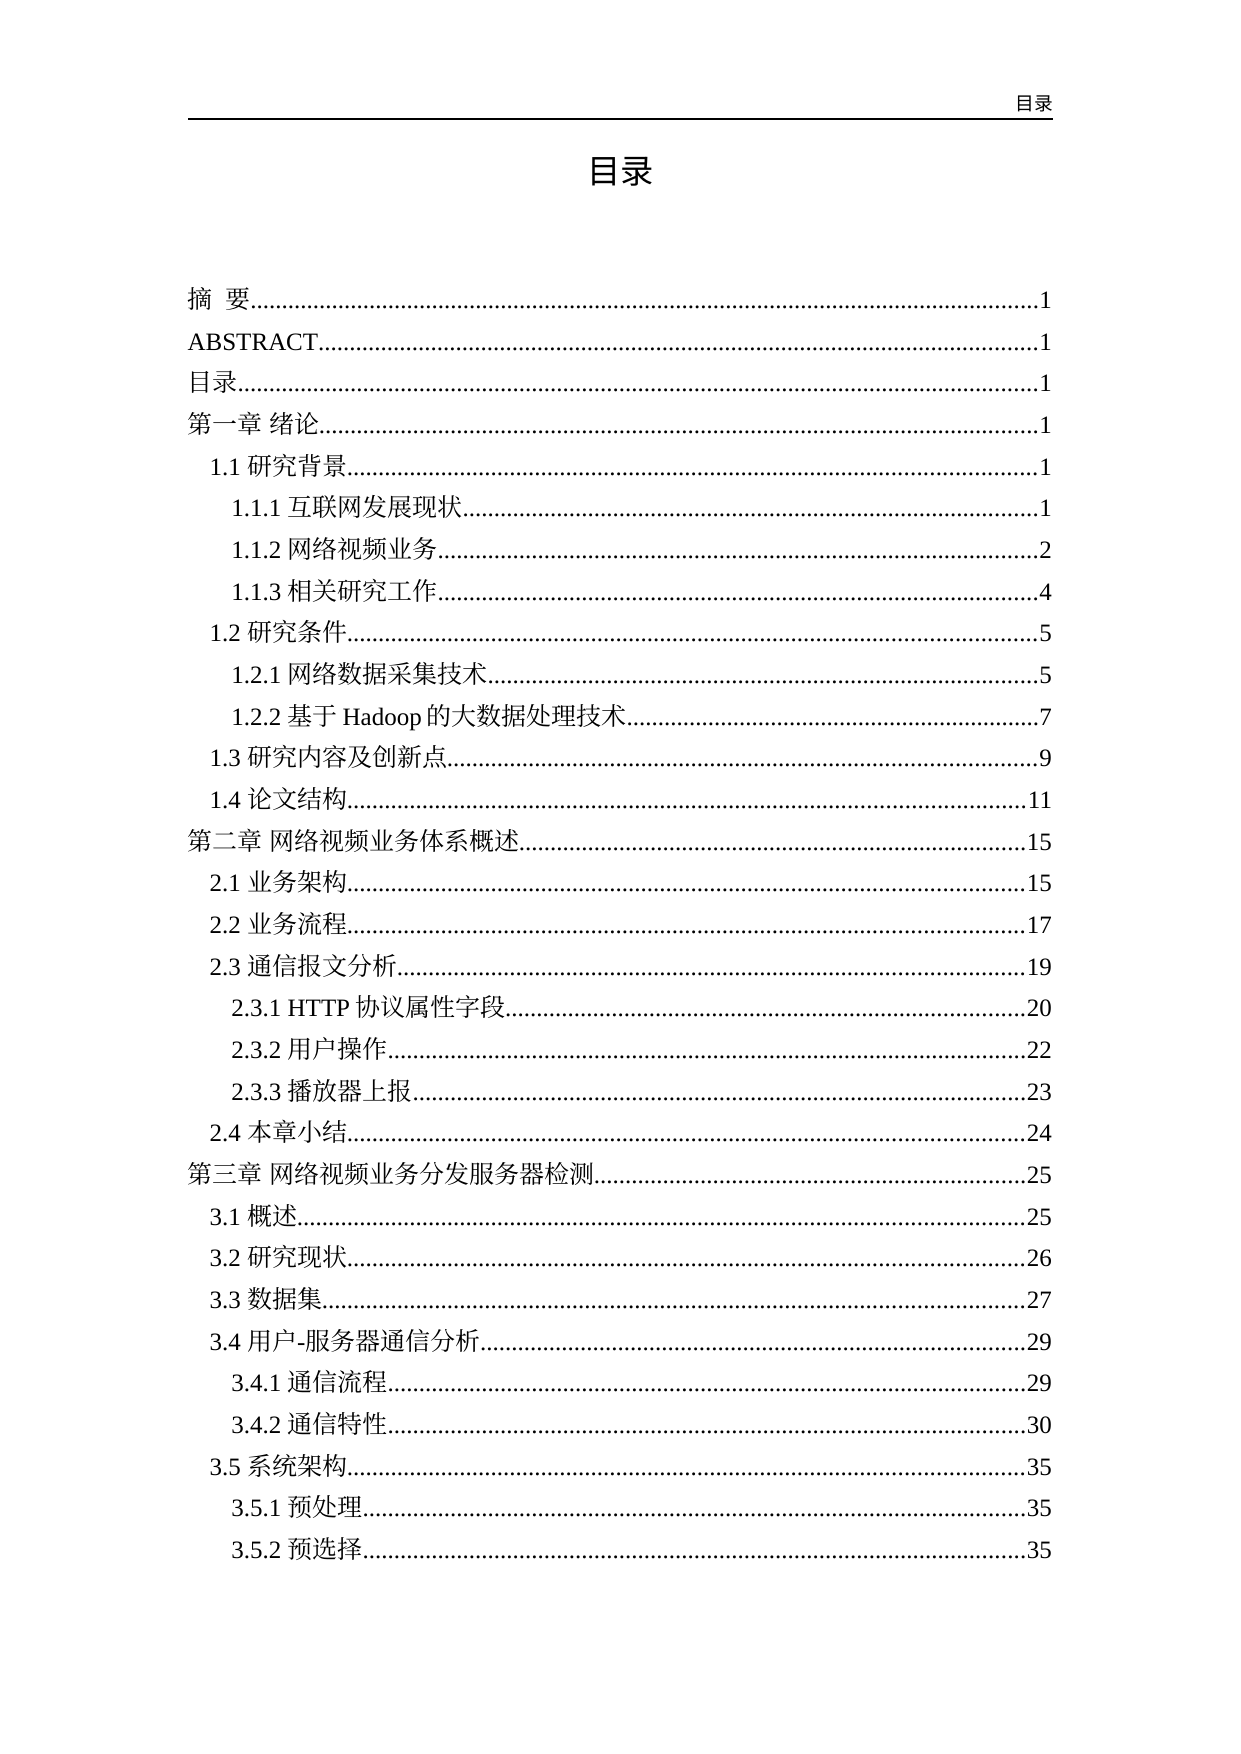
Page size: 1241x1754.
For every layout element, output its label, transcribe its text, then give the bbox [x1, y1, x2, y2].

text 1.1.2 网络视频业务 2 [231, 525, 1053, 567]
text 第一章 绪论 1 [187, 400, 1053, 442]
text 2.3 通信报文分析 19 [209, 942, 1053, 983]
text 1.1.3 相关研究工作 4 [231, 567, 1053, 608]
text 摘 要 1 [187, 275, 1053, 317]
text 3.4.2 通信特性 30 [231, 1400, 1053, 1442]
text 3.5.1 预处理 35 [231, 1483, 1053, 1525]
text 1.2 研究条件 5 [209, 608, 1053, 650]
text 2.1 业务架构 15 [209, 858, 1053, 900]
text 3.4 用户-服务器通信分析 29 [209, 1317, 1053, 1358]
text 1.1.1 互联网发展现状 1 [231, 483, 1053, 525]
text 1.1 研究背景 1 [209, 442, 1053, 483]
text 3.5.2 预选择 35 [231, 1525, 1053, 1567]
text 第二章 网络视频业务体系概述 15 [187, 817, 1053, 858]
text 3.5 系统架构 35 [209, 1442, 1053, 1483]
text 2.3.3 播放器上报 23 [231, 1067, 1053, 1108]
text 2.4 本章小结 24 [209, 1108, 1053, 1150]
text 2.2 业务流程 17 [209, 900, 1053, 942]
text 目录 [187, 150, 1053, 192]
text ABSTRACT 1 [187, 317, 1053, 358]
text 2.3.2 用户操作 22 [231, 1025, 1053, 1067]
text 2.3.1 HTTP协议属性字段 20 [231, 983, 1053, 1025]
text 1.4 论文结构 11 [209, 775, 1053, 817]
text 目录 1 [187, 358, 1053, 400]
text 1.3 研究内容及创新点 9 [209, 733, 1053, 775]
text 3.4.1 通信流程 29 [231, 1358, 1053, 1400]
text 3.2 研究现状 26 [209, 1233, 1053, 1275]
text 1.2.1 网络数据采集技术 5 [231, 650, 1053, 692]
text 3.3 数据集 27 [209, 1275, 1053, 1317]
text 3.1 概述 25 [209, 1192, 1053, 1233]
text 1.2.2 基于Hadoop的大数据处理技术 7 [231, 692, 1053, 733]
text 第三章 网络视频业务分发服务器检测 25 [187, 1150, 1053, 1192]
